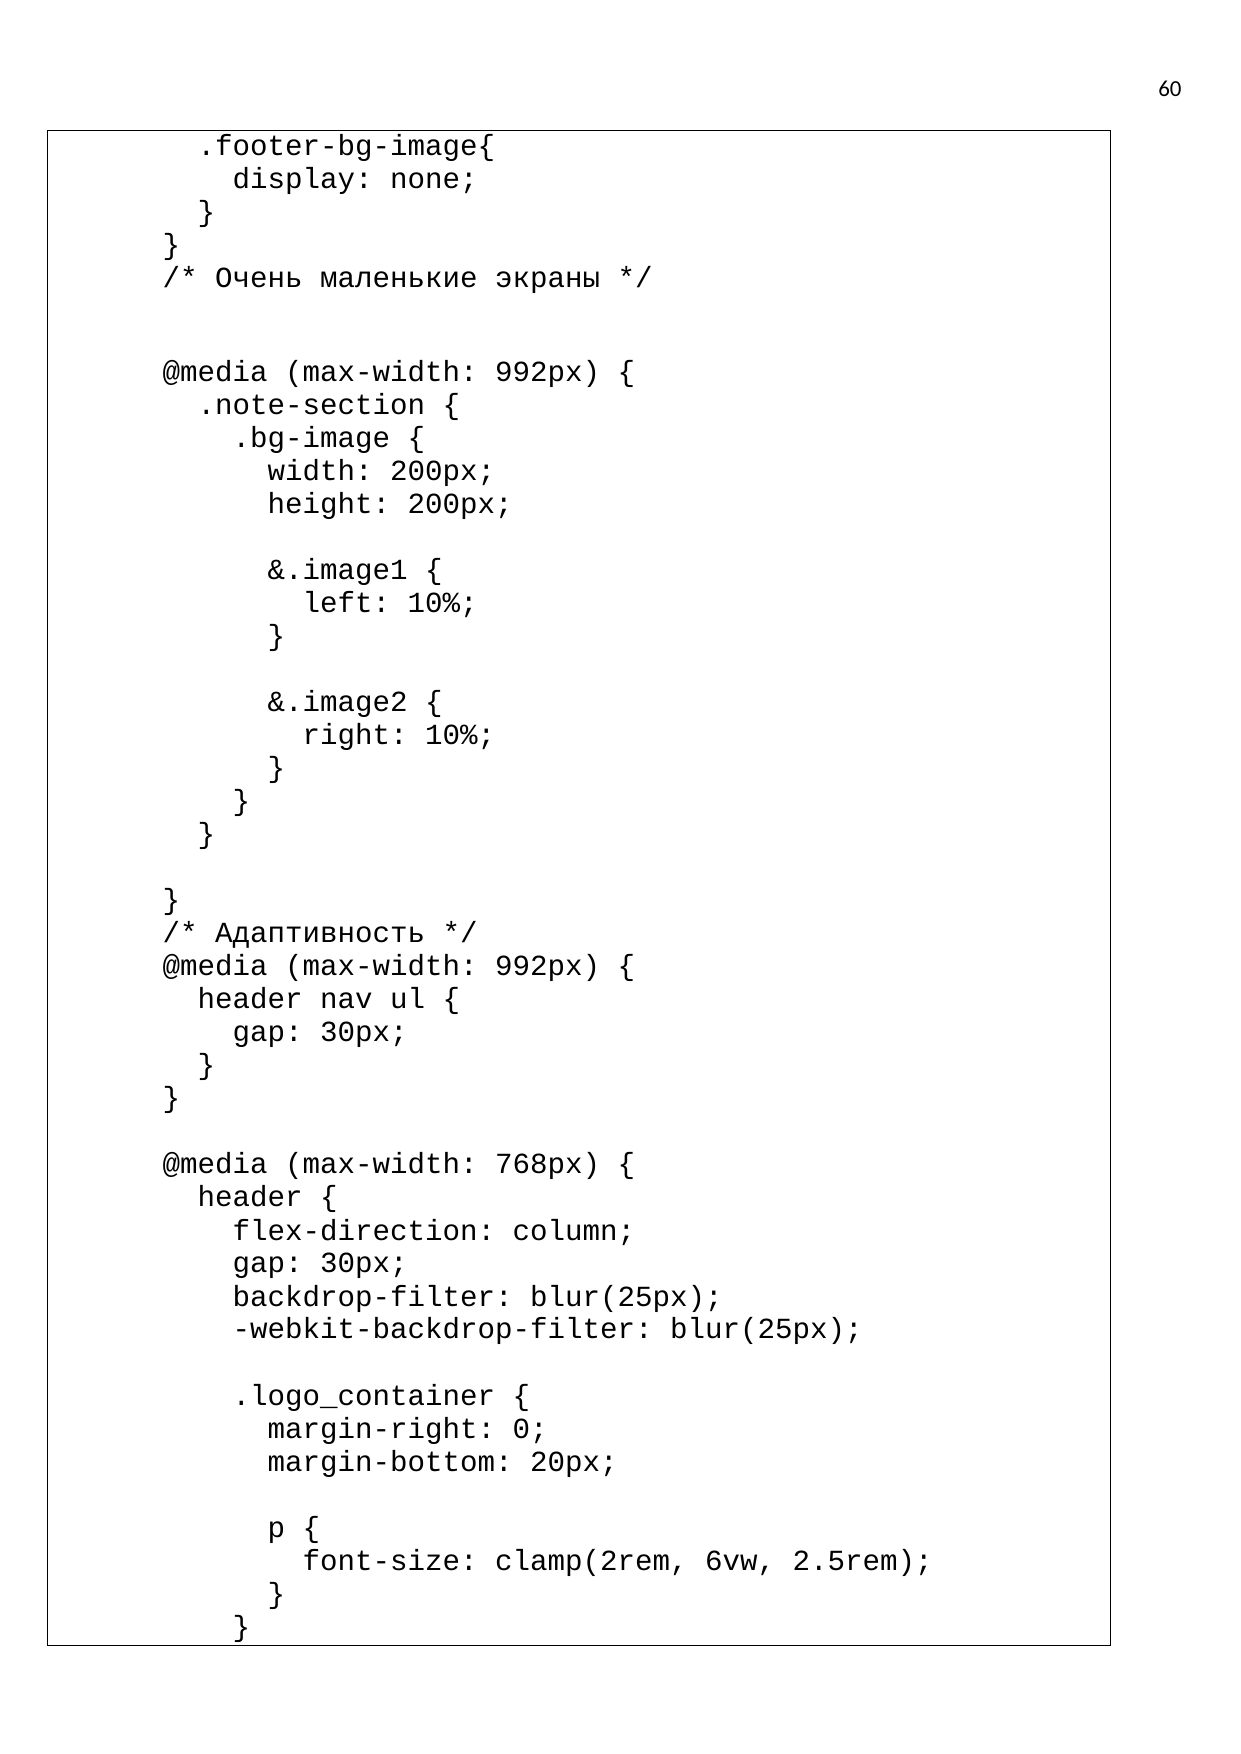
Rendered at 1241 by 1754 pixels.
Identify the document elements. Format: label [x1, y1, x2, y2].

table_header [48, 131, 1110, 1645]
